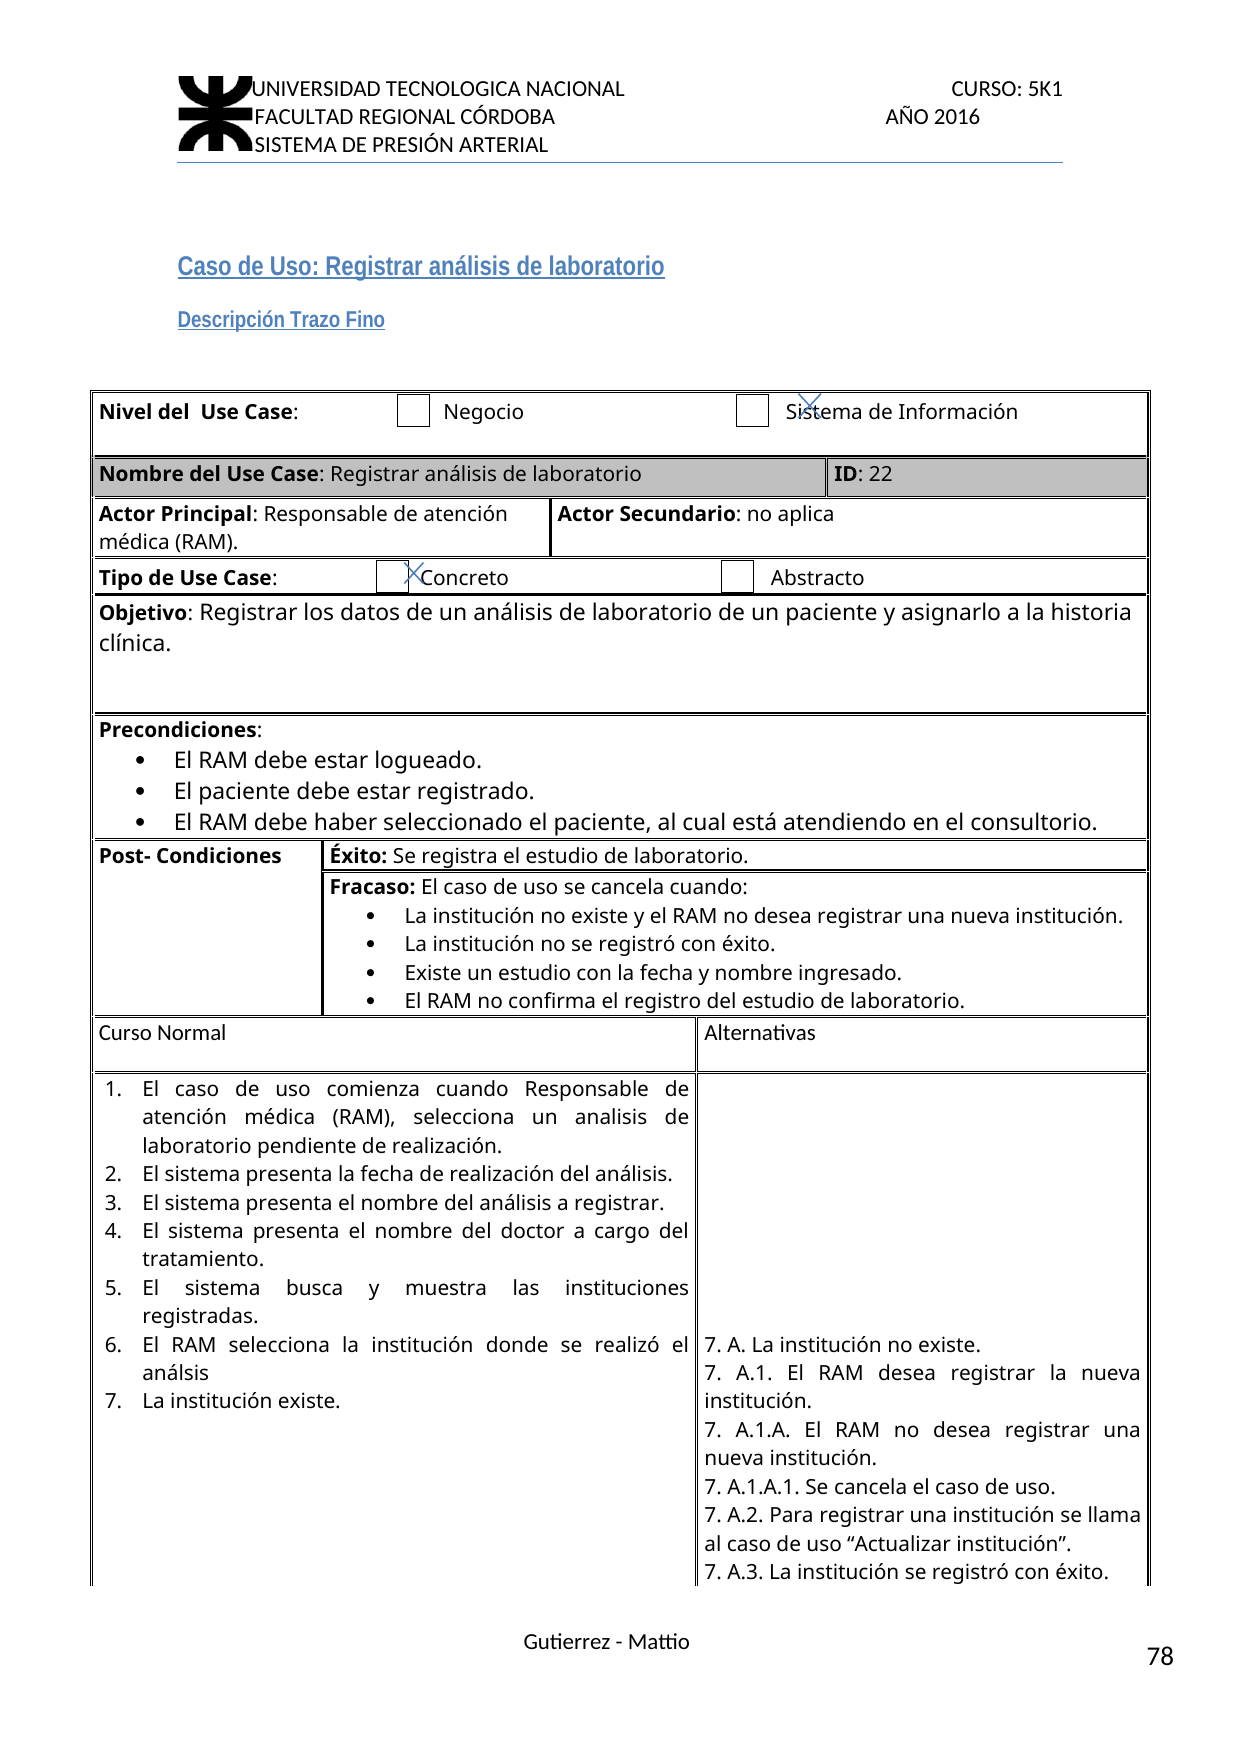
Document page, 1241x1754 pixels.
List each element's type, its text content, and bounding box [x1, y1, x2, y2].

subtitle Descripción Trazo Fino [177, 306, 1063, 333]
table_cell ID: 22 [828, 455, 1148, 496]
table_cell Actor Secundario: no aplica [550, 496, 1149, 556]
table_cell Alternativas [697, 1015, 1149, 1071]
table_cell Nombre del Use Case: Registrar análisis de laboratorio [93, 455, 825, 496]
picture [178, 76, 253, 151]
table_header Nivel del Use Case: Negocio Sistema de Información [93, 393, 1147, 455]
table_cell Curso Normal [91, 1015, 697, 1071]
table_cell Precondiciones: El RAM debe estar logueado. El paciente debe estar registrado. El RAM debe haber seleccionado el paciente, al cual está atendiendo en el consultorio. [93, 712, 1148, 838]
table_cell Tipo de Use Case: Concreto Abstracto [91, 556, 1149, 593]
table_cell Éxito: Se registra el estudio de laboratorio. [322, 838, 1149, 869]
subtitle Caso de Uso: Registrar análisis de laboratorio [177, 250, 1063, 281]
table_cell Post- Condiciones [91, 838, 322, 1015]
table_cell Fracaso: El caso de uso se cancela cuando: La institución no existe y el RAM no desea registrar una nueva institución. La institución no se registró con éxito. Existe un estudio con la fecha y nombre ingresado. El RAM no confirma el registro del estudio de laboratorio. [324, 869, 1148, 1015]
table_cell Actor Principal: Responsable de atención médica (RAM). [91, 496, 550, 556]
table_cell Objetivo: Registrar los datos de un análisis de laboratorio de un paciente y asignarlo a la historia clínica. [91, 593, 1149, 712]
